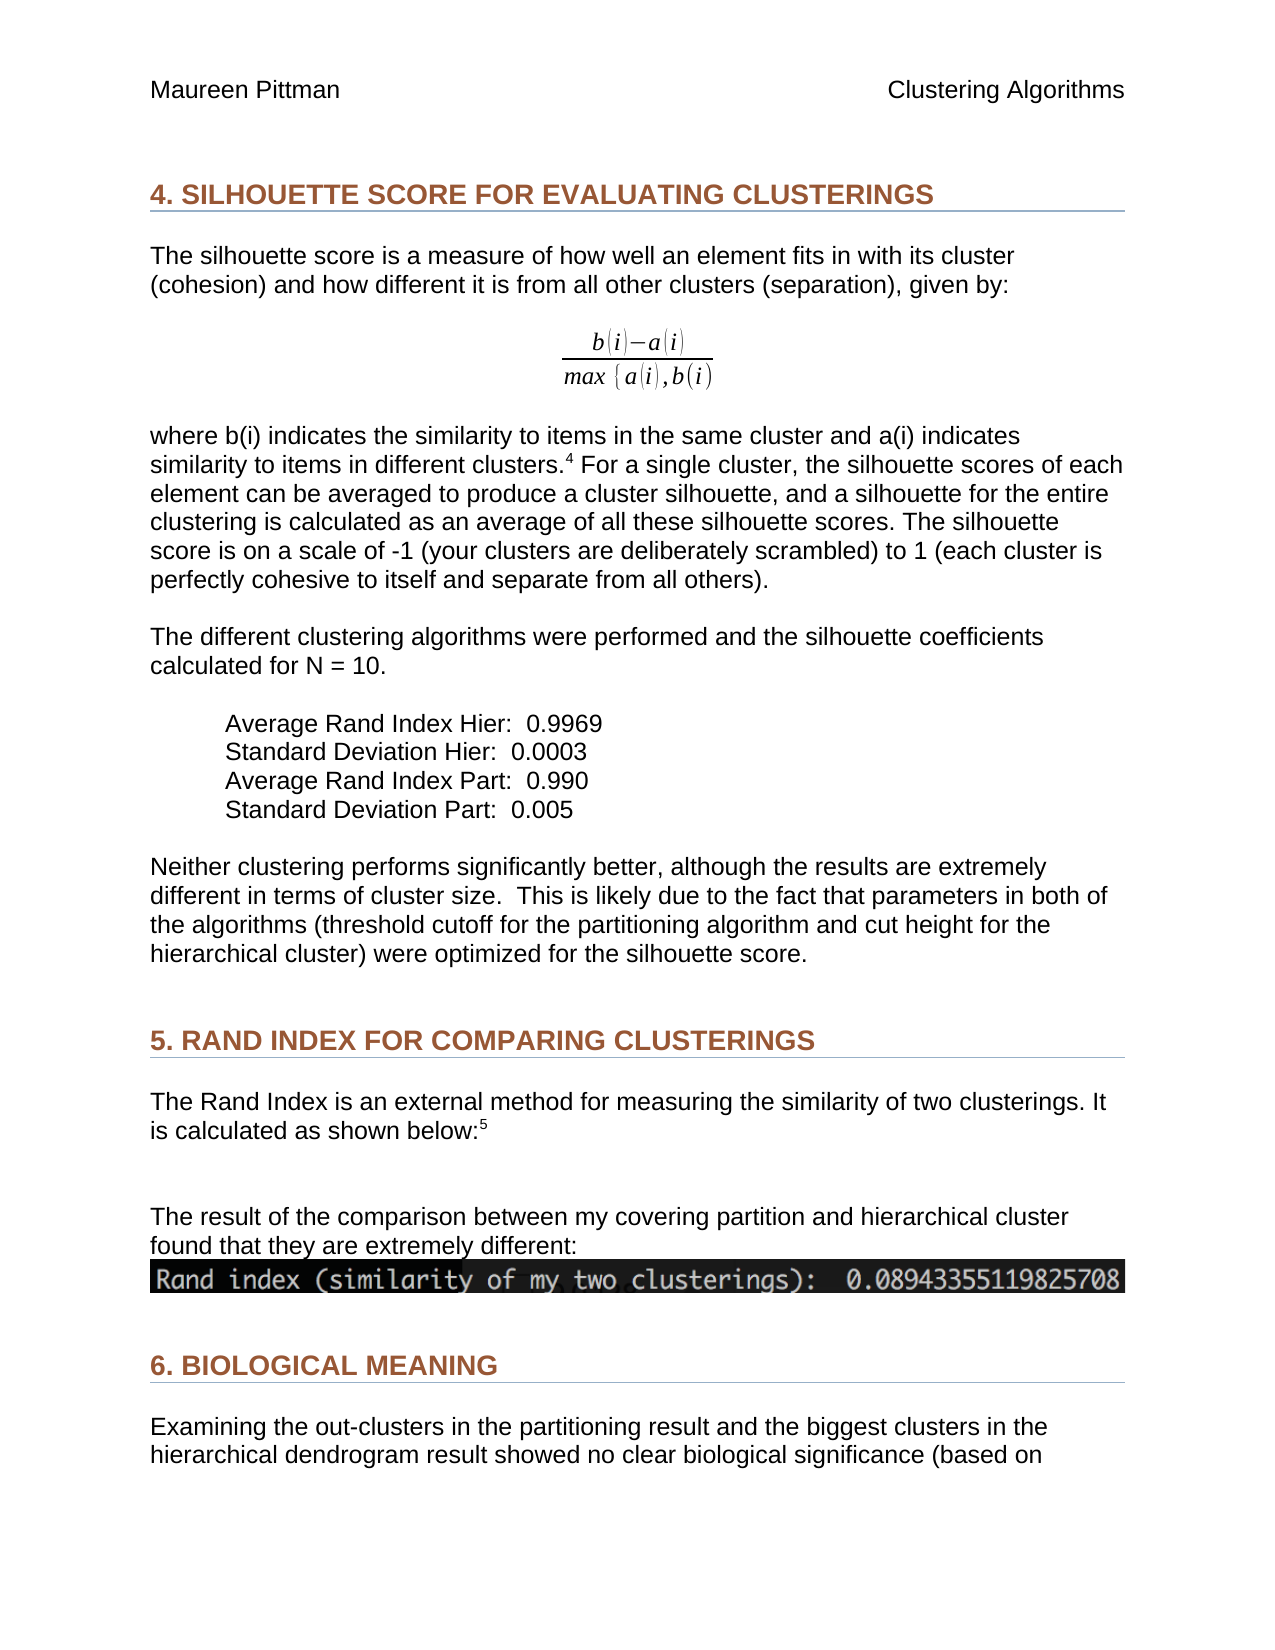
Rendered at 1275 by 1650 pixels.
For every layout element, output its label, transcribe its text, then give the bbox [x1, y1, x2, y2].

text 6. Biological Meaning [150, 1349, 1125, 1382]
text Standard Deviation Hier: 0.0003 [225, 737, 1125, 766]
text Neither clustering performs significantly better, although the results are extremely different in terms of cluster size. This is likely due to the fact that parameters in both of the algorithms (threshold cutoff for the partitioning algorithm and cut height for the hierarchical cluster) were optimized for the silhouette score. [150, 852, 1125, 967]
text Standard Deviation Part: 0.005 [225, 795, 1125, 823]
text The result of the comparison between my covering partition and hierarchical cluster found that they are extremely different: [150, 1202, 1125, 1259]
text where b(i) indicates the similarity to items in the same cluster and a(i) indicates similarity to items in different clusters.4 For a single cluster, the silhouette scores of each element can be averaged to produce a cluster silhouette, and a silhouette for the entire clustering is calculated as an average of all these silhouette scores. The silhouette score is on a scale of -1 (your clusters are deliberately scrambled) to 1 (each cluster is perfectly cohesive to itself and separate from all others). [150, 421, 1125, 593]
text The different clustering algorithms were performed and the silhouette coefficients calculated for N = 10. [150, 622, 1125, 680]
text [150, 1412, 1125, 1469]
text 5. rand index for comparing clusterings [150, 1024, 1125, 1057]
text 4. Silhouette Score for evaluating clusterings [150, 178, 1125, 210]
text Average Rand Index Hier: 0.9969 [225, 708, 1125, 737]
text Average Rand Index Part: 0.990 [225, 766, 1125, 795]
text The Rand Index is an external method for measuring the similarity of two clusterings. It is calculated as shown below:5 [150, 1087, 1125, 1144]
picture [150, 1259, 1125, 1293]
text The silhouette score is a measure of how well an element fits in with its cluster (cohesion) and how different it is from all other clusters (separation), given by: [150, 241, 1125, 298]
